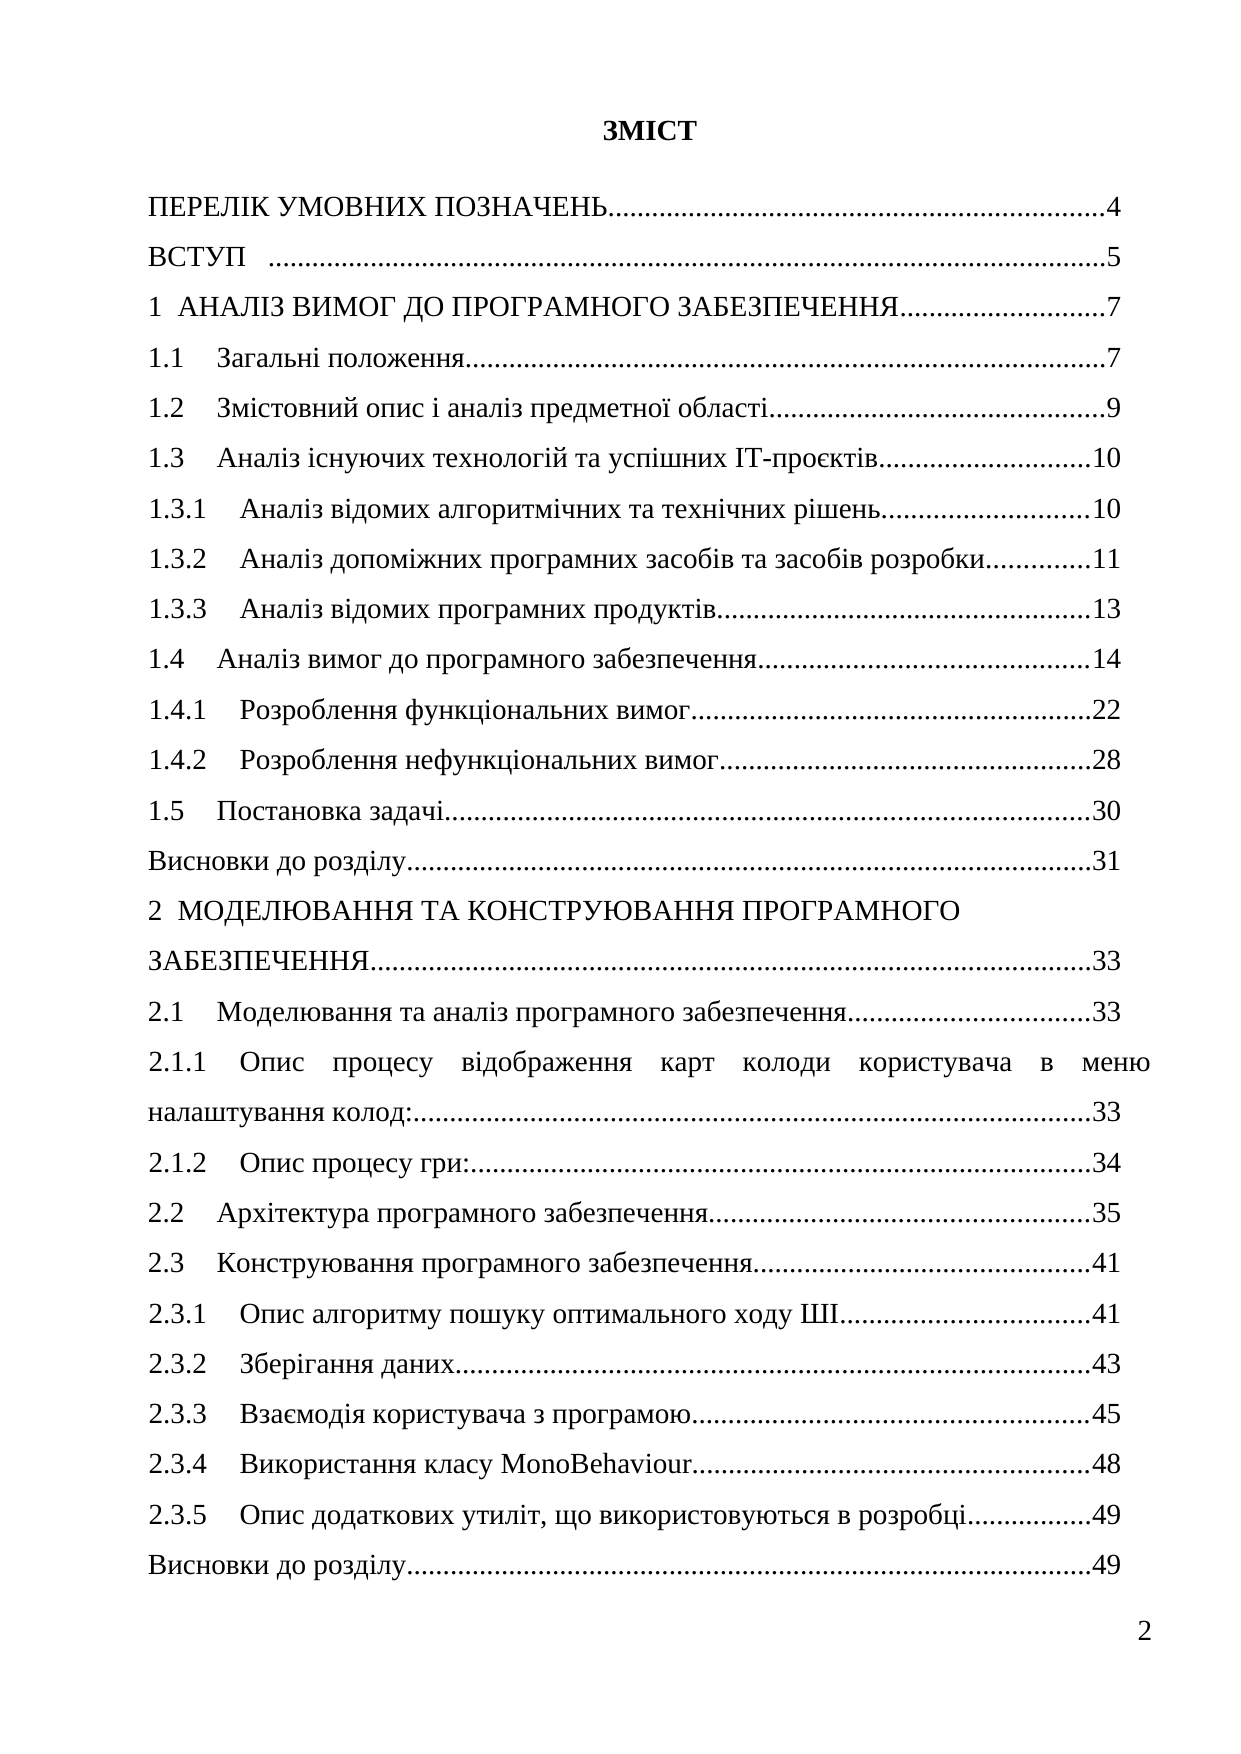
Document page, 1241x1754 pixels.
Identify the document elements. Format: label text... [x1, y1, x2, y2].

text Зміст [148, 113, 1152, 147]
